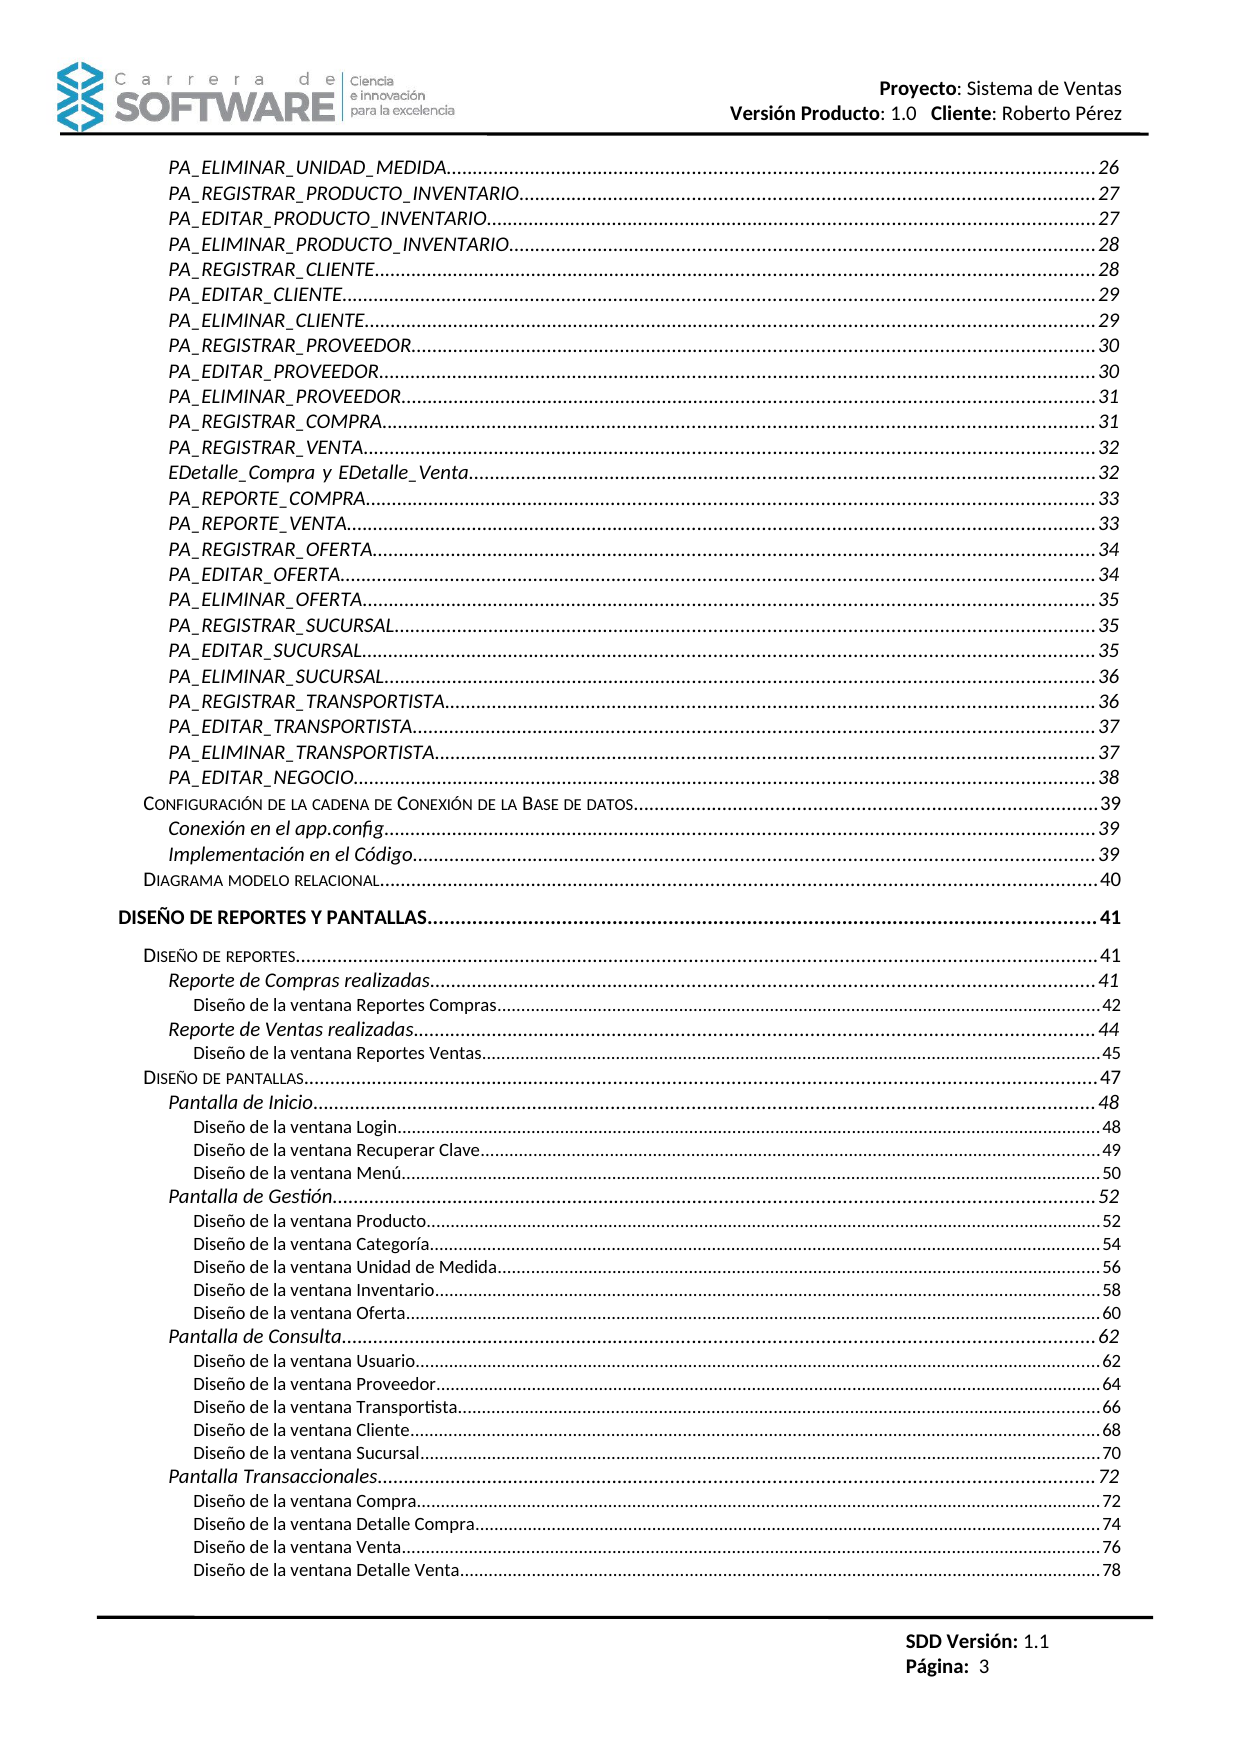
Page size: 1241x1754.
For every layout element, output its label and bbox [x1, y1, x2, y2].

picture [46, 46, 461, 154]
